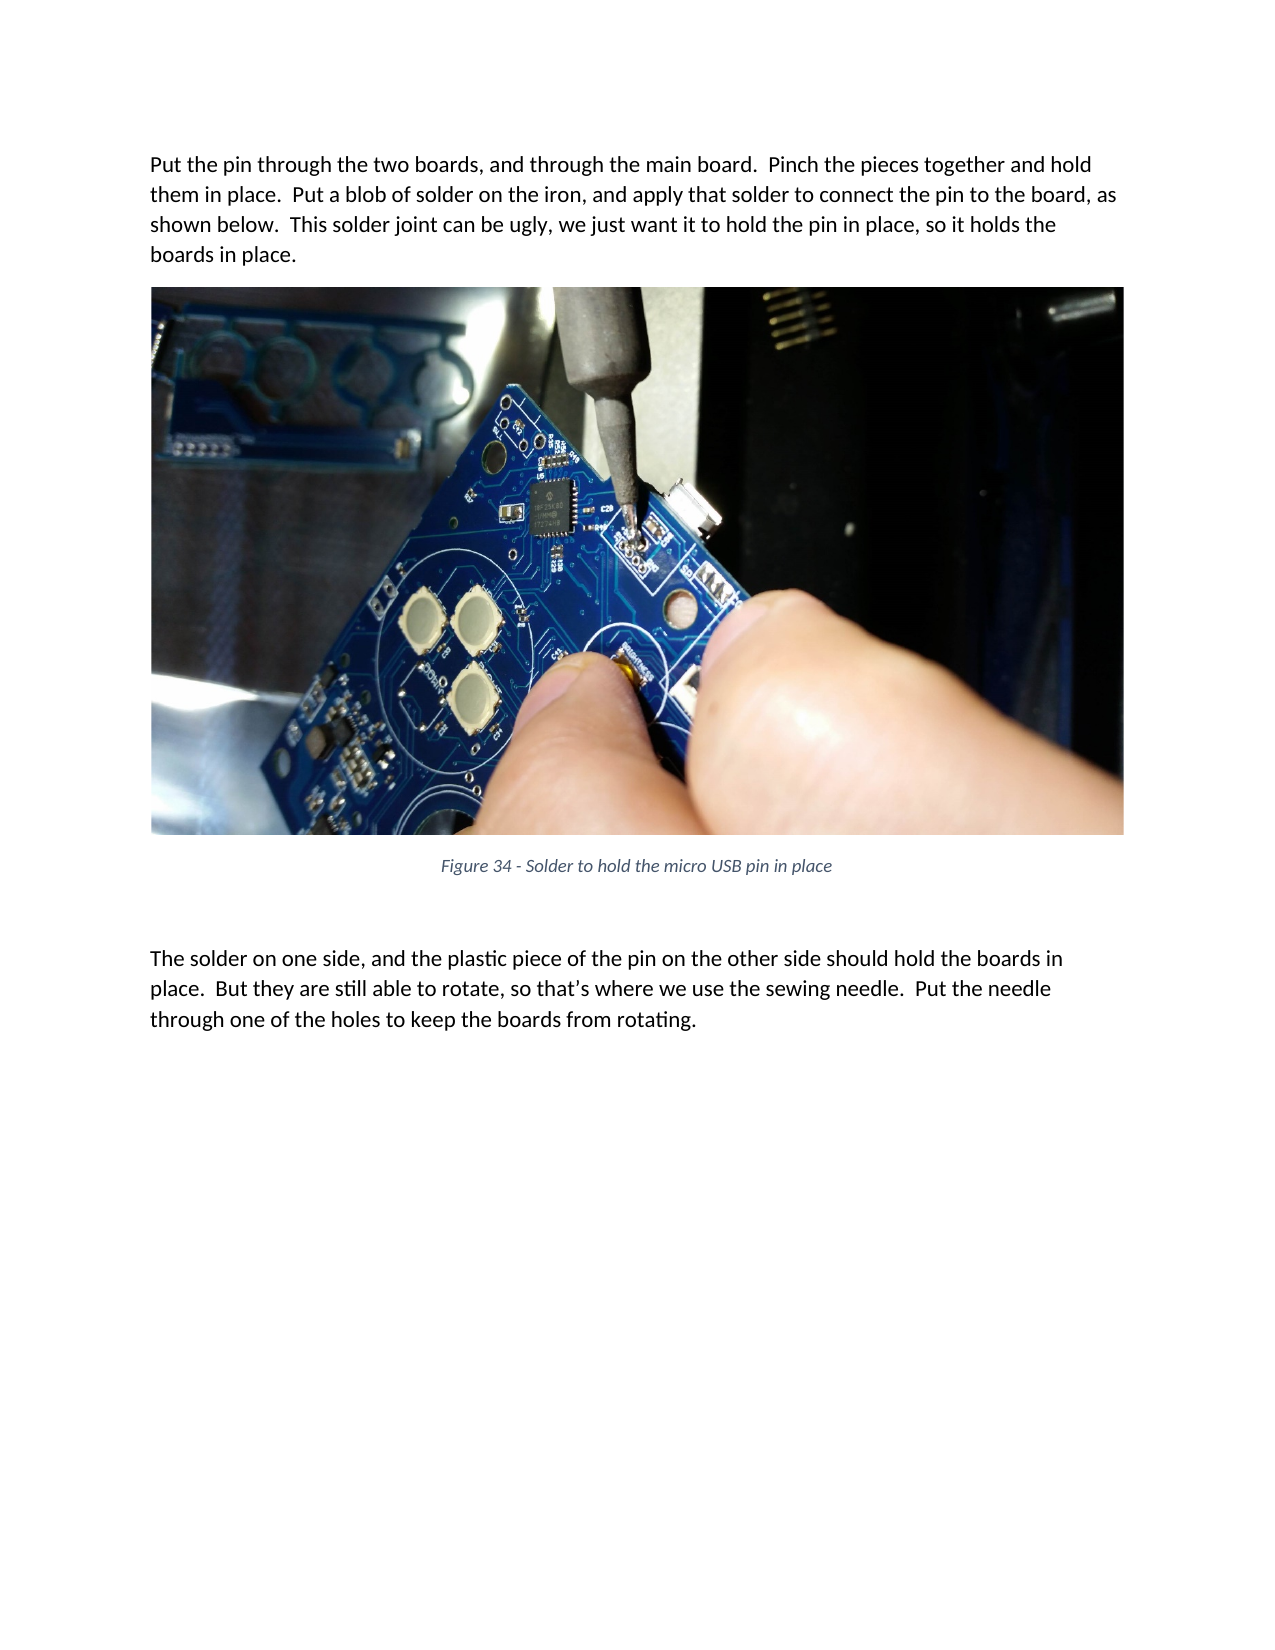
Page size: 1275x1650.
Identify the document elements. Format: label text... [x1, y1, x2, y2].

text Put the pin through the two boards, and through the main board. Pinch the pieces together and hold them in place. Put a blob of solder on the iron, and apply that solder to connect the pin to the board, as shown below. This solder joint can be ugly, we just want it to hold the pin in place, so it holds the boards in place. [150, 150, 1125, 269]
picture [151, 287, 1124, 835]
text Figure 34 - Solder to hold the micro USB pin in place [150, 854, 1125, 877]
text The solder on one side, and the plastic piece of the pin on the other side should hold the boards in place. But they are still able to rotate, so that’s where we use the sewing needle. Put the needle through one of the holes to keep the boards from rotating. [150, 944, 1125, 1033]
